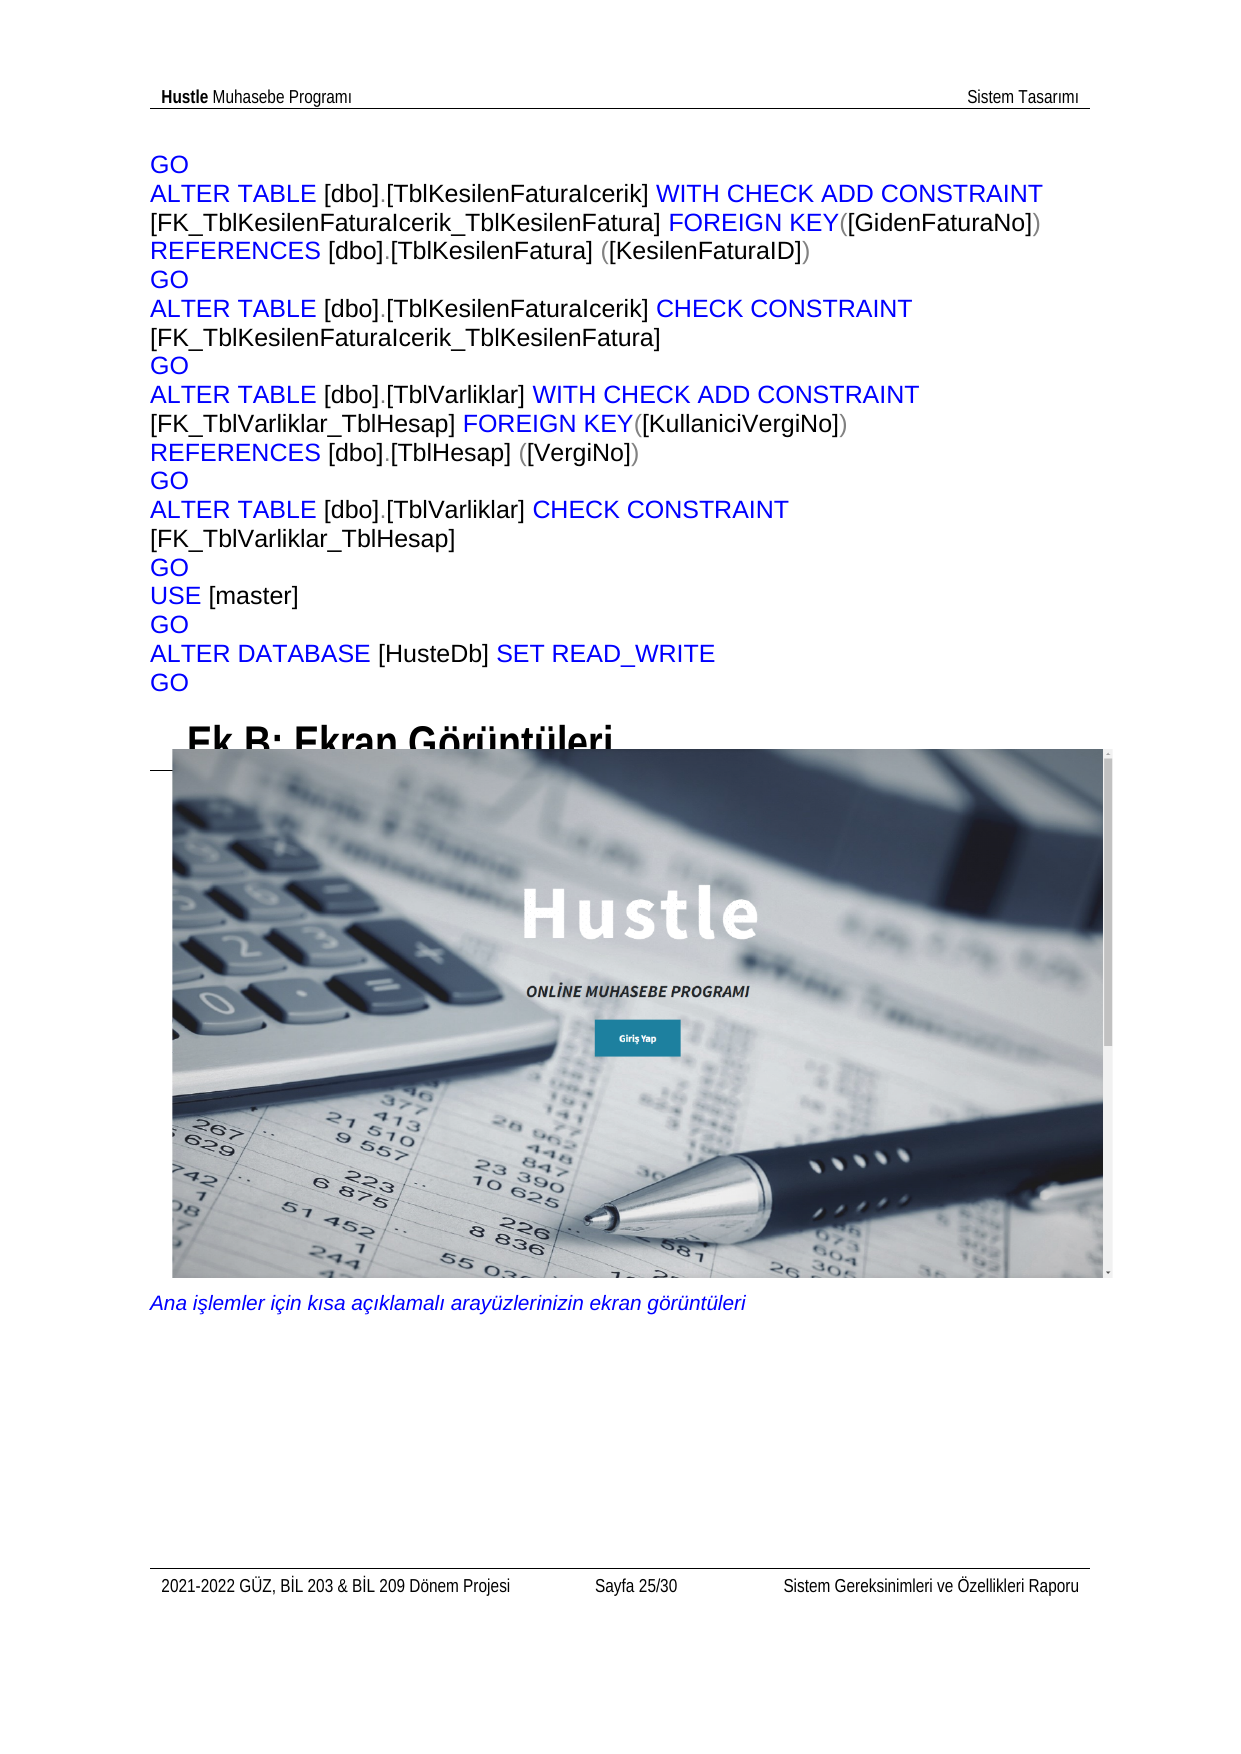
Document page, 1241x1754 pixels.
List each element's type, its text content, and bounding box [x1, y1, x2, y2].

text GO [150, 466, 1090, 495]
subtitle Ek B: Ekran Görüntüleri [150, 715, 1090, 770]
text ALTER TABLE [dbo].[TblKesilenFaturaIcerik] CHECK CONSTRAINT [150, 294, 1090, 322]
text [FK_TblKesilenFaturaIcerik_TblKesilenFatura] [150, 322, 1090, 351]
picture [172, 749, 1113, 1278]
text ALTER TABLE [dbo].[TblKesilenFaturaIcerik] WITH CHECK ADD CONSTRAINT [150, 179, 1090, 207]
text [FK_TblKesilenFaturaIcerik_TblKesilenFatura] FOREIGN KEY([GidenFaturaNo]) [150, 207, 1090, 236]
text GO [150, 667, 1090, 696]
text ALTER TABLE [dbo].[TblVarliklar] WITH CHECK ADD CONSTRAINT [150, 380, 1090, 409]
text ALTER DATABASE [HusteDb] SET READ_WRITE [150, 639, 1090, 667]
text REFERENCES [dbo].[TblKesilenFatura] ([KesilenFaturaID]) [150, 236, 1090, 265]
text REFERENCES [dbo].[TblHesap] ([VergiNo]) [150, 437, 1090, 466]
text GO [150, 150, 1090, 179]
text GO [150, 265, 1090, 294]
text GO [150, 610, 1090, 639]
text GO [150, 552, 1090, 581]
text GO [150, 351, 1090, 380]
text ALTER TABLE [dbo].[TblVarliklar] CHECK CONSTRAINT [FK_TblVarliklar_TblHesap] [150, 495, 1090, 552]
text [FK_TblVarliklar_TblHesap] FOREIGN KEY([KullaniciVergiNo]) [150, 409, 1090, 437]
text USE [master] [150, 581, 1090, 610]
